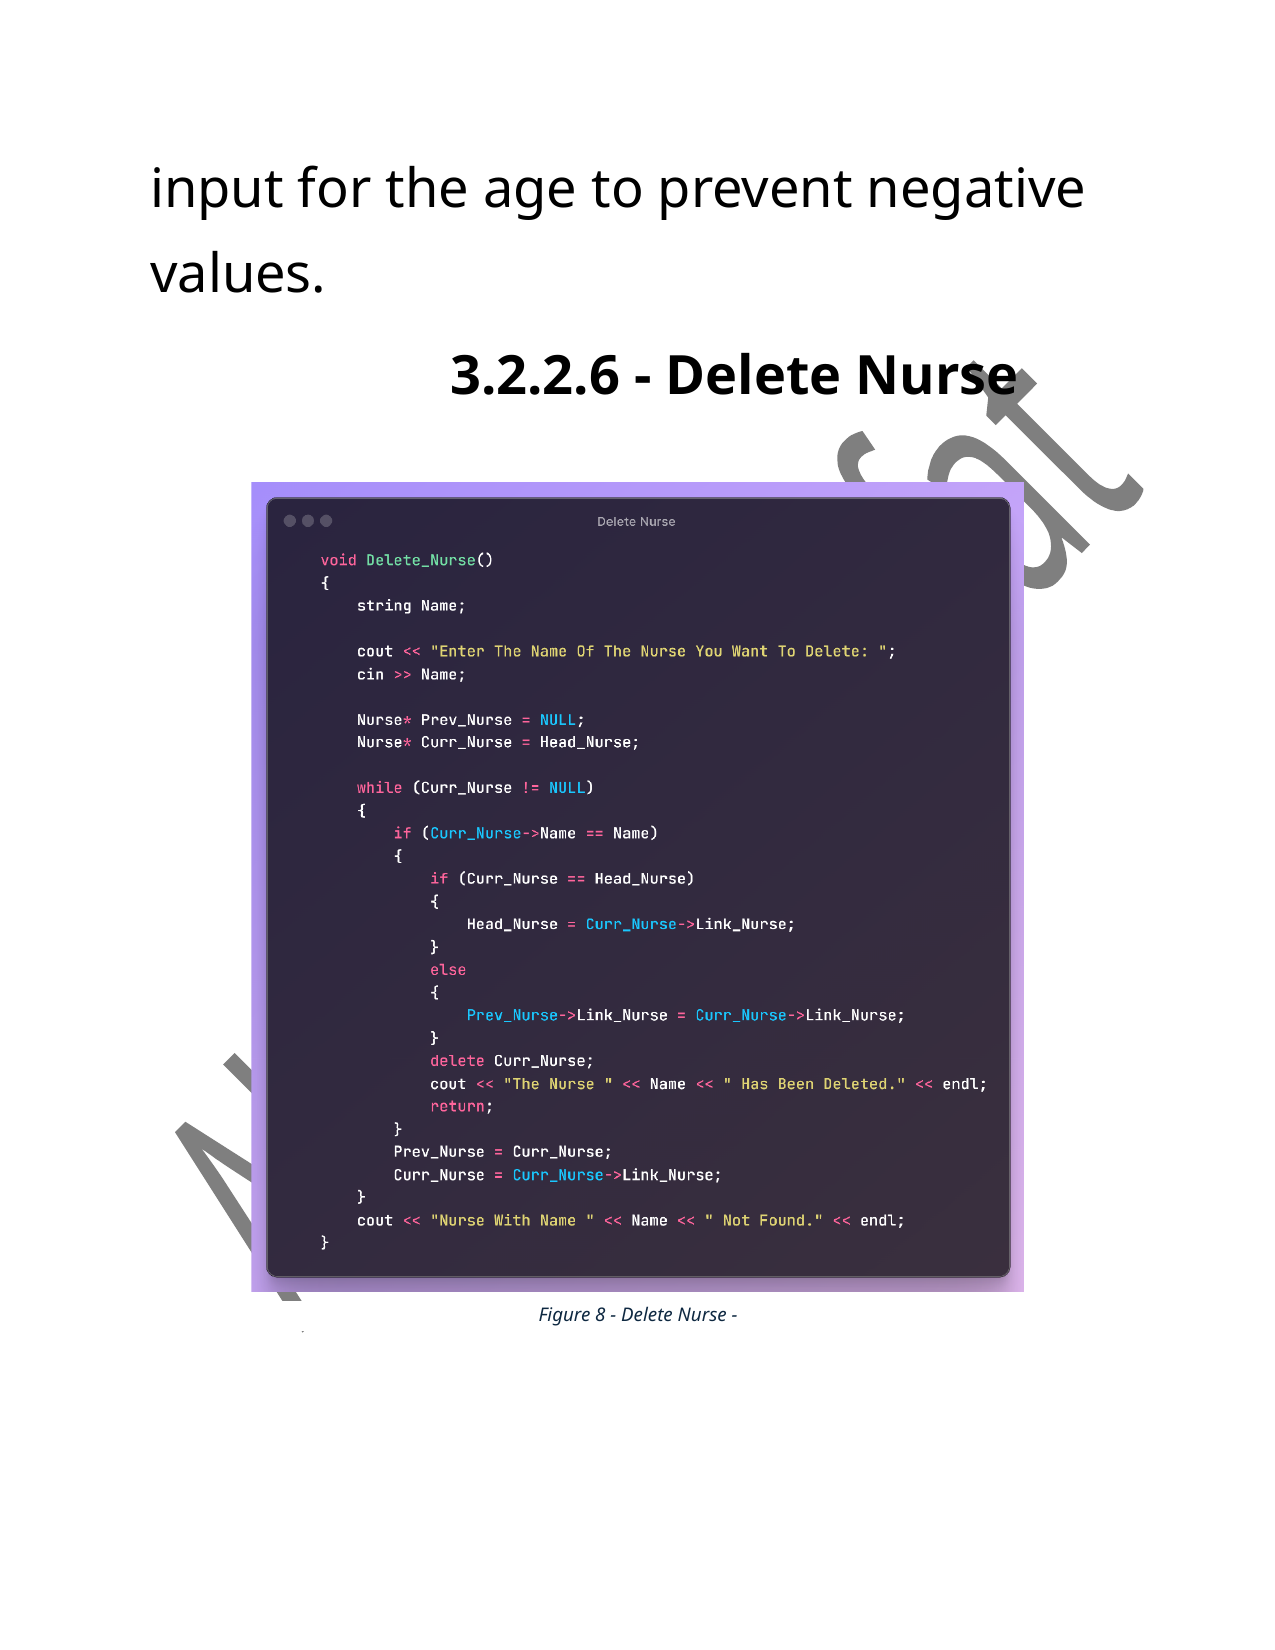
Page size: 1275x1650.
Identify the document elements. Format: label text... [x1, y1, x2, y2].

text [150, 150, 1125, 308]
subtitle 3.2.2.6 - Delete Nurse [375, 336, 1125, 410]
picture [251, 482, 1024, 1292]
